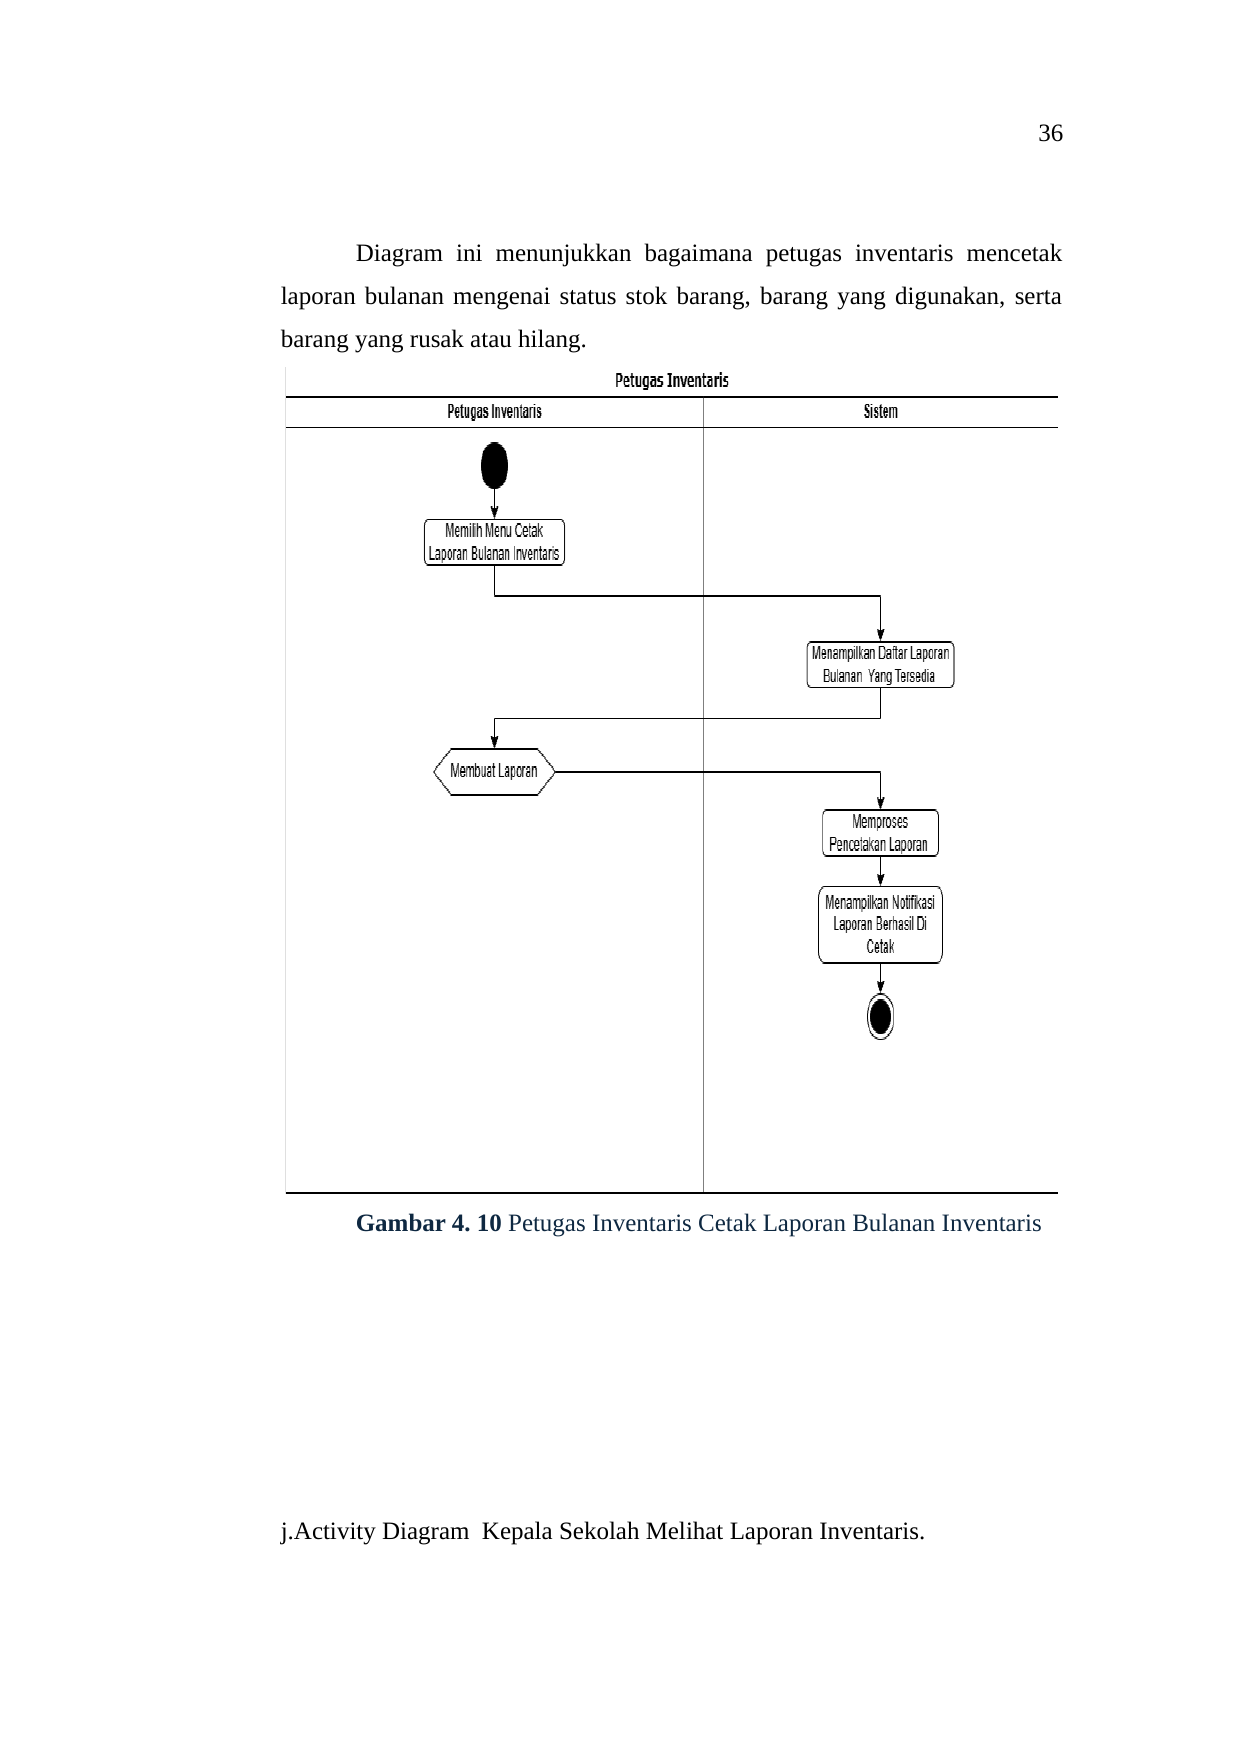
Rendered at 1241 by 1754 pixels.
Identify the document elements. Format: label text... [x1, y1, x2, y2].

text j.Activity Diagram Kepala Sekolah Melihat Laporan Inventaris. [281, 1516, 1063, 1545]
picture [285, 367, 1058, 1194]
text Gambar 4. 10 Petugas Inventaris Cetak Laporan Bulanan Inventaris [281, 1208, 1063, 1237]
text Diagram ini menunjukkan bagaimana petugas inventaris mencetak laporan bulanan mengenai status stok barang, barang yang digunakan, serta barang yang rusak atau hilang. [281, 238, 1063, 353]
